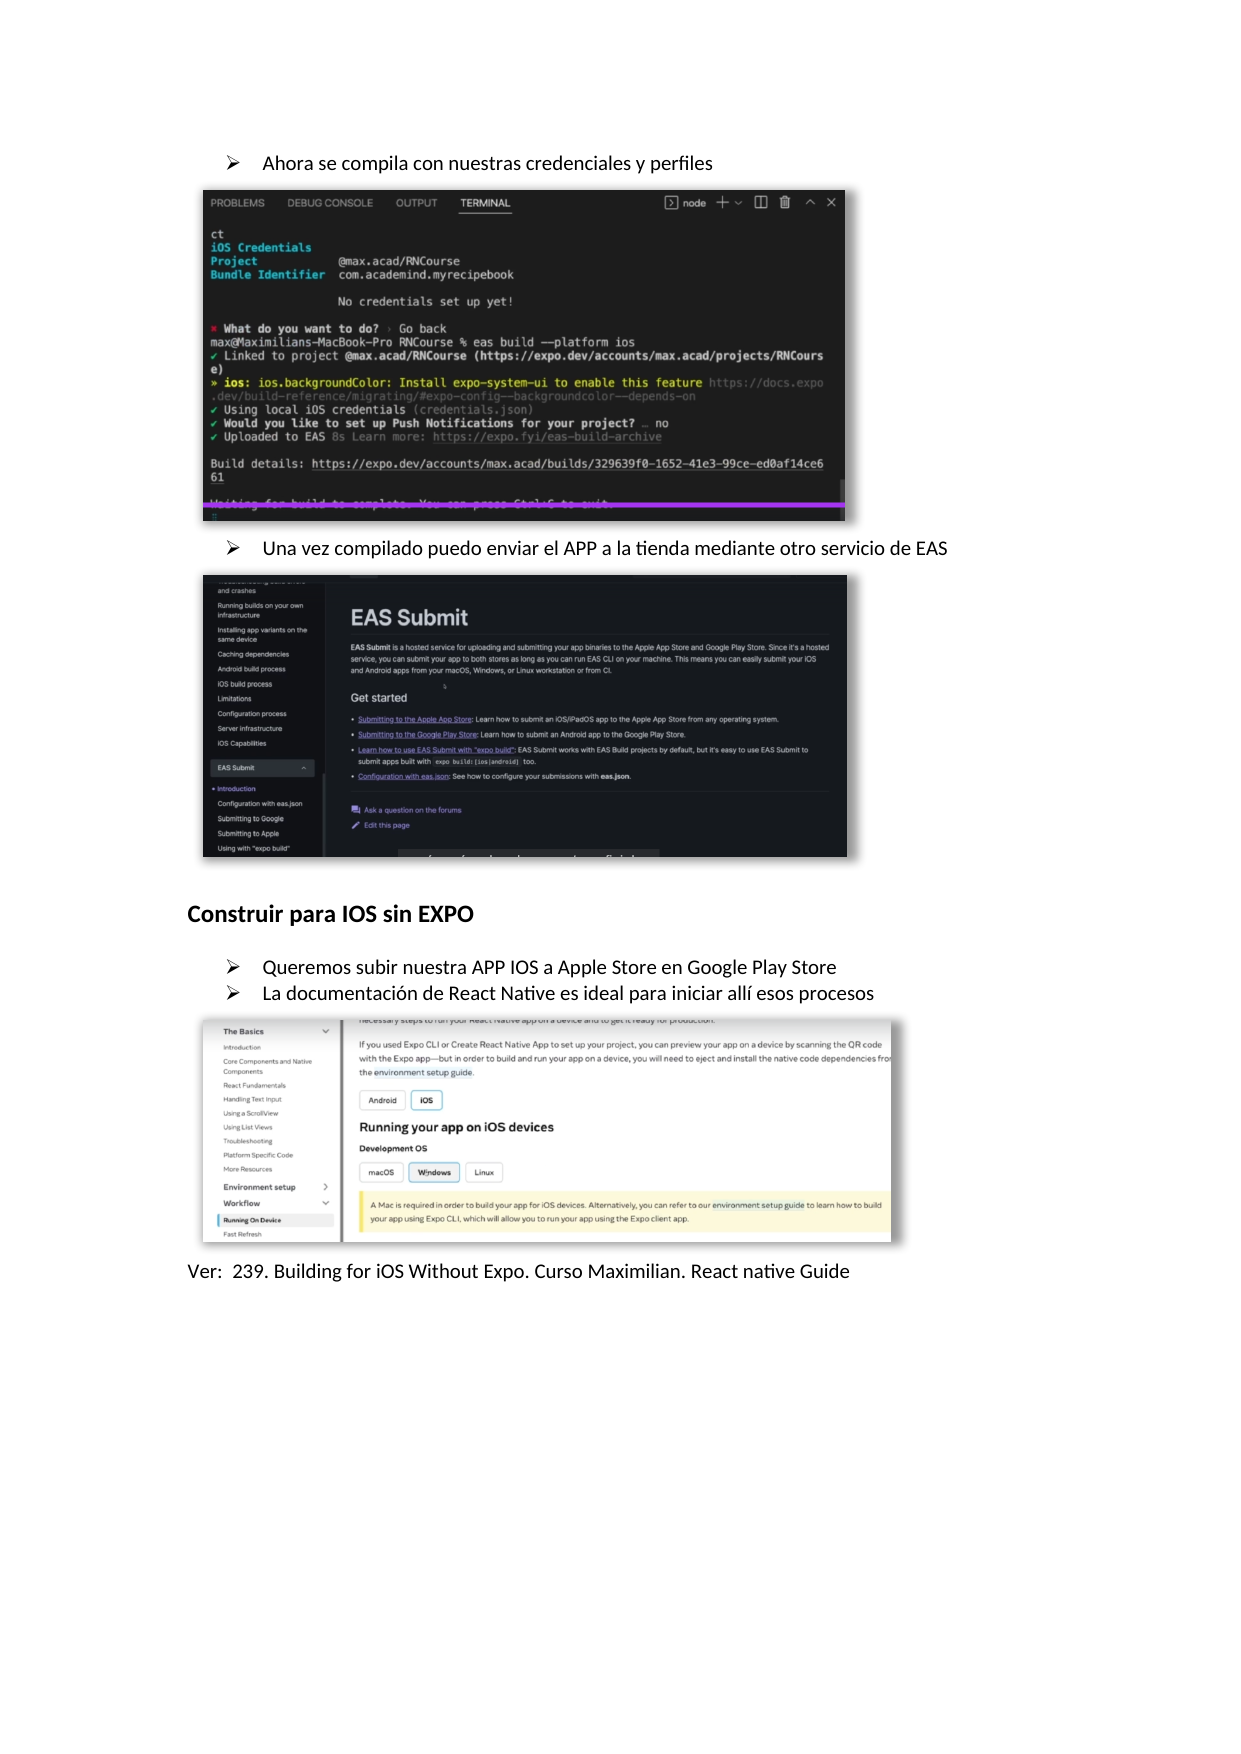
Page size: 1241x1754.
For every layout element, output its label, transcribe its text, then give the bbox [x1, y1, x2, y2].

picture [203, 190, 845, 521]
picture [203, 1020, 891, 1242]
list Una vez compilado puedo enviar el APP a la tienda mediante otro servicio de EAS [225, 535, 1053, 560]
text Construir para IOS sin EXPO [187, 898, 1053, 929]
list La documentación de React Native es ideal para iniciar allí esos procesos [225, 980, 1053, 1005]
list Queremos subir nuestra APP IOS a Apple Store en Google Play Store [225, 954, 1053, 980]
list Ahora se compila con nuestras credenciales y perfiles [225, 150, 1053, 175]
text Ver: 239. Building for iOS Without Expo. Curso Maximilian. React native Guide [187, 1258, 1053, 1284]
picture [203, 575, 847, 857]
